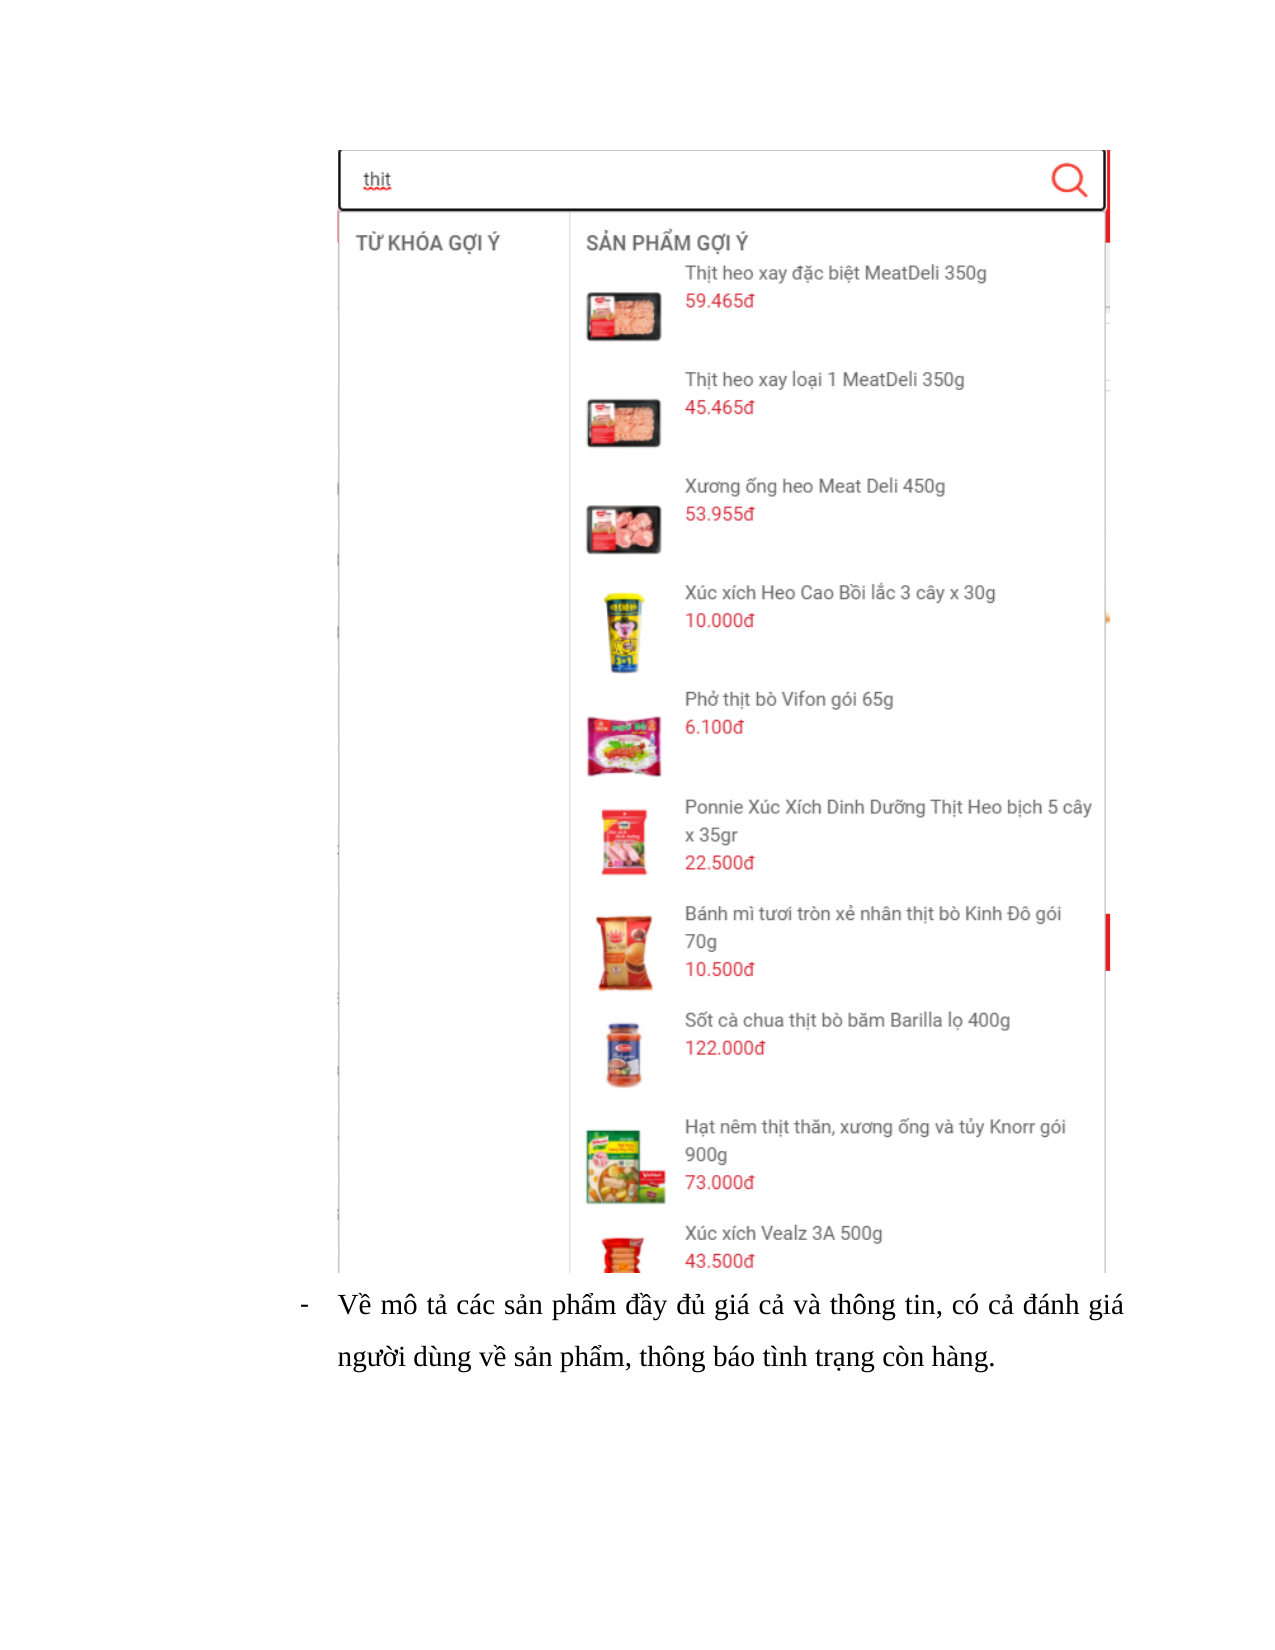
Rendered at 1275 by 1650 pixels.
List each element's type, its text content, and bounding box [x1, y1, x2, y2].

list Về mô tả các sản phẩm đầy đủ giá cả và thông tin, có cả đánh giá người dùng về sản phẩm, thông báo tình trạng còn hàng. [300, 1286, 1125, 1372]
picture [337, 150, 1111, 1273]
